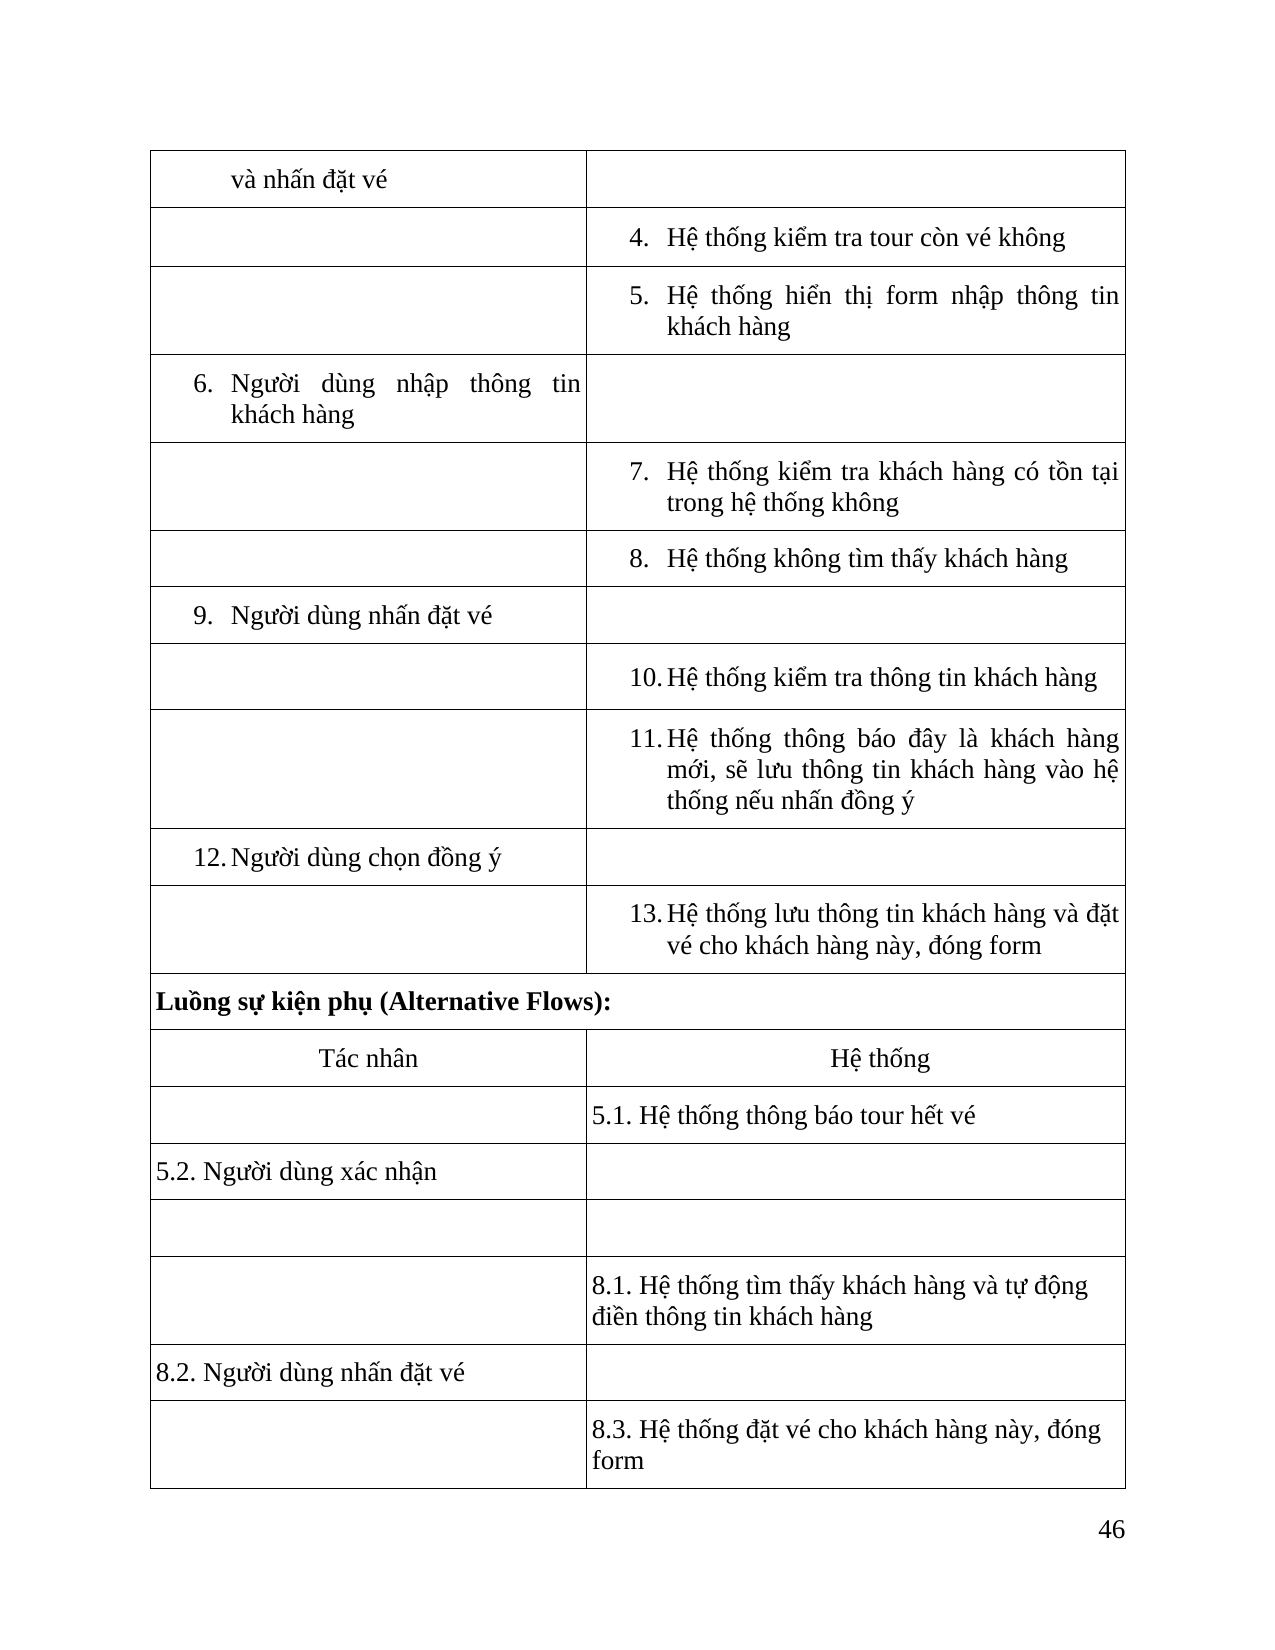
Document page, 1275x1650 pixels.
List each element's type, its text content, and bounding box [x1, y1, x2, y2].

table_cell Tác nhân [151, 1030, 586, 1086]
table_cell Hệ thống hiển thị form nhập thông tin khách hàng [587, 267, 1125, 354]
table_cell [587, 355, 1125, 442]
table_cell [587, 829, 1125, 884]
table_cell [151, 151, 586, 207]
table_cell Hệ thống lưu thông tin khách hàng và đặt vé cho khách hàng này, đóng form [587, 886, 1125, 972]
table_cell [587, 1200, 1125, 1256]
table_cell [151, 710, 586, 828]
table_cell Hệ thống kiểm tra khách hàng có tồn tại trong hệ thống không [587, 443, 1125, 529]
table_cell Người dùng nhấn đặt vé [151, 587, 586, 643]
table_cell Hệ thống [587, 1030, 1125, 1086]
table_cell [151, 1257, 586, 1343]
table_cell [151, 531, 586, 586]
table_cell [151, 267, 586, 354]
table_cell Người dùng chọn đồng ý [151, 829, 586, 884]
table_cell Luồng sự kiện phụ (Alternative Flows): [151, 974, 1125, 1029]
table_cell Người dùng nhập thông tin khách hàng [151, 355, 586, 442]
table_cell Hệ thống thông báo đây là khách hàng mới, sẽ lưu thông tin khách hàng vào hệ thống nếu nhấn đồng ý [587, 710, 1125, 828]
table_cell [151, 644, 586, 709]
table_cell 8.1. Hệ thống tìm thấy khách hàng và tự động điền thông tin khách hàng [587, 1257, 1125, 1343]
table_cell 5.1. Hệ thống thông báo tour hết vé [587, 1087, 1125, 1142]
table_cell Hệ thống kiểm tra tour còn vé không [587, 208, 1125, 266]
table_cell [587, 151, 1125, 207]
table_cell [151, 443, 586, 529]
table_cell [587, 1345, 1125, 1400]
table_cell Hệ thống kiểm tra thông tin khách hàng [587, 644, 1125, 709]
table_cell [151, 1087, 586, 1142]
table_cell 5.2. Người dùng xác nhận [151, 1144, 586, 1199]
table_cell [151, 1401, 586, 1488]
table_cell [587, 587, 1125, 643]
table_cell [587, 1144, 1125, 1199]
table_cell [151, 886, 586, 972]
table_cell Hệ thống không tìm thấy khách hàng [587, 531, 1125, 586]
table_cell 8.2. Người dùng nhấn đặt vé [151, 1345, 586, 1400]
table_cell 8.3. Hệ thống đặt vé cho khách hàng này, đóng form [587, 1401, 1125, 1488]
table_cell [151, 1200, 586, 1256]
table_cell [151, 208, 586, 266]
